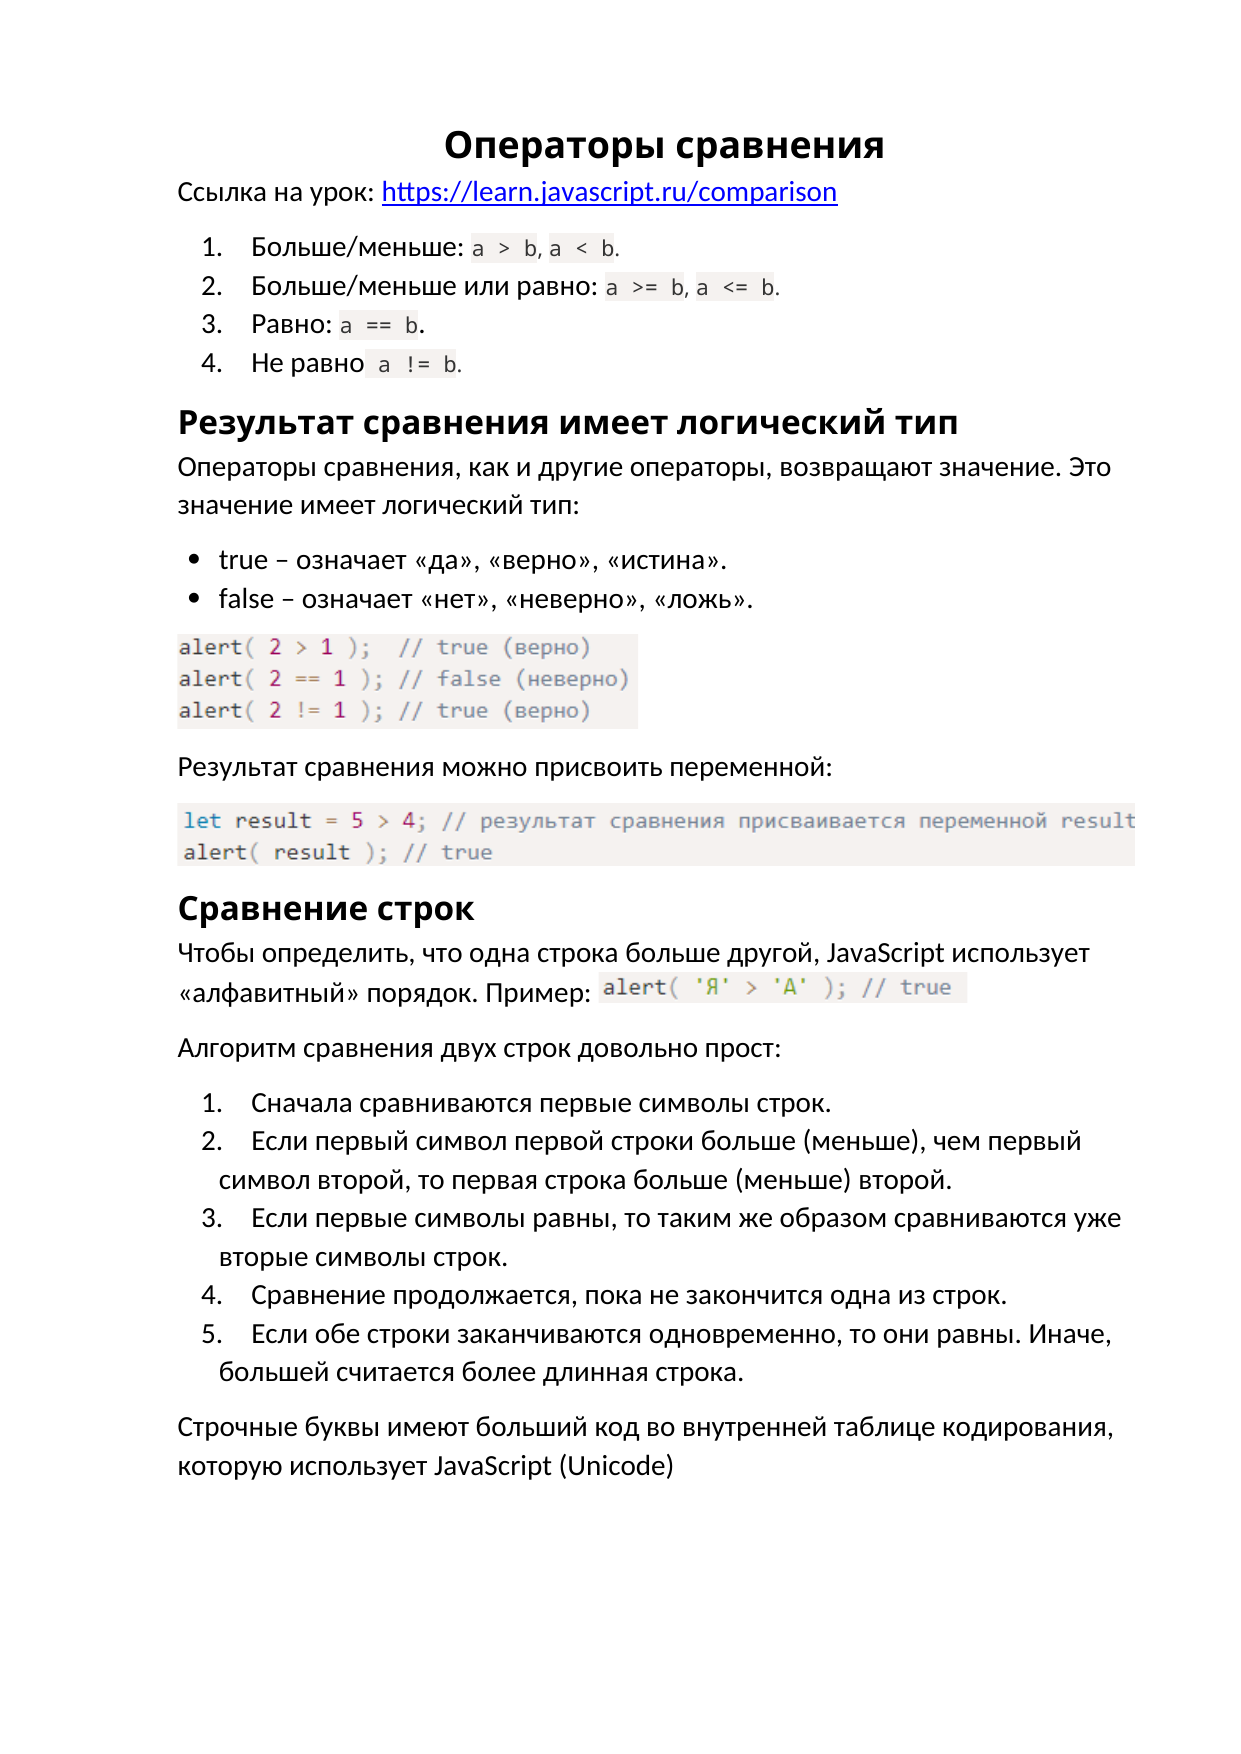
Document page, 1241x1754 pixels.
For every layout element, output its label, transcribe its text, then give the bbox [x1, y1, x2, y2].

list Больше/меньше или равно: a >= b, a <= b. [201, 267, 1152, 302]
list Больше/меньше: a > b, a < b. [201, 228, 1152, 264]
list Сравнение продолжается, пока не закончится одна из строк. [201, 1276, 1152, 1312]
text Операторы сравнения, как и другие операторы, возвращают значение. Это значение имеет логический тип: [177, 448, 1152, 522]
list Равно: a == b. [201, 305, 1152, 341]
list Сначала сравниваются первые символы строк. [201, 1084, 1152, 1120]
subtitle Операторы сравнения [177, 118, 1152, 169]
subtitle Результат сравнения имеет логический тип [177, 399, 1152, 444]
list Если первые символы равны, то таким же образом сравниваются уже вторые символы строк. [201, 1199, 1152, 1273]
picture [177, 634, 639, 729]
text Строчные буквы имеют больший код во внутренней таблице кодирования, которую использует JavaScript (Unicode) [177, 1408, 1152, 1482]
list Если обе строки заканчиваются одновременно, то они равны. Иначе, большей считается более длинная строка. [201, 1315, 1152, 1389]
text Ссылка на урок: https://learn.javascript.ru/comparison [177, 173, 1152, 209]
list Не равно a != b. [201, 344, 1152, 379]
text Чтобы определить, что одна строка больше другой, JavaScript использует «алфавитный» порядок. Пример: [177, 934, 1152, 1009]
subtitle Сравнение строк [177, 885, 1152, 931]
picture [177, 803, 1135, 866]
list Если первый символ первой строки больше (меньше), чем первый символ второй, то первая строка больше (меньше) второй. [201, 1122, 1152, 1197]
text Алгоритм сравнения двух строк довольно прост: [177, 1029, 1152, 1064]
picture [598, 972, 968, 1003]
text Результат сравнения можно присвоить переменной: [177, 748, 1152, 784]
list false – означает «нет», «неверно», «ложь». [189, 580, 1152, 615]
list true – означает «да», «верно», «истина». [189, 541, 1152, 577]
